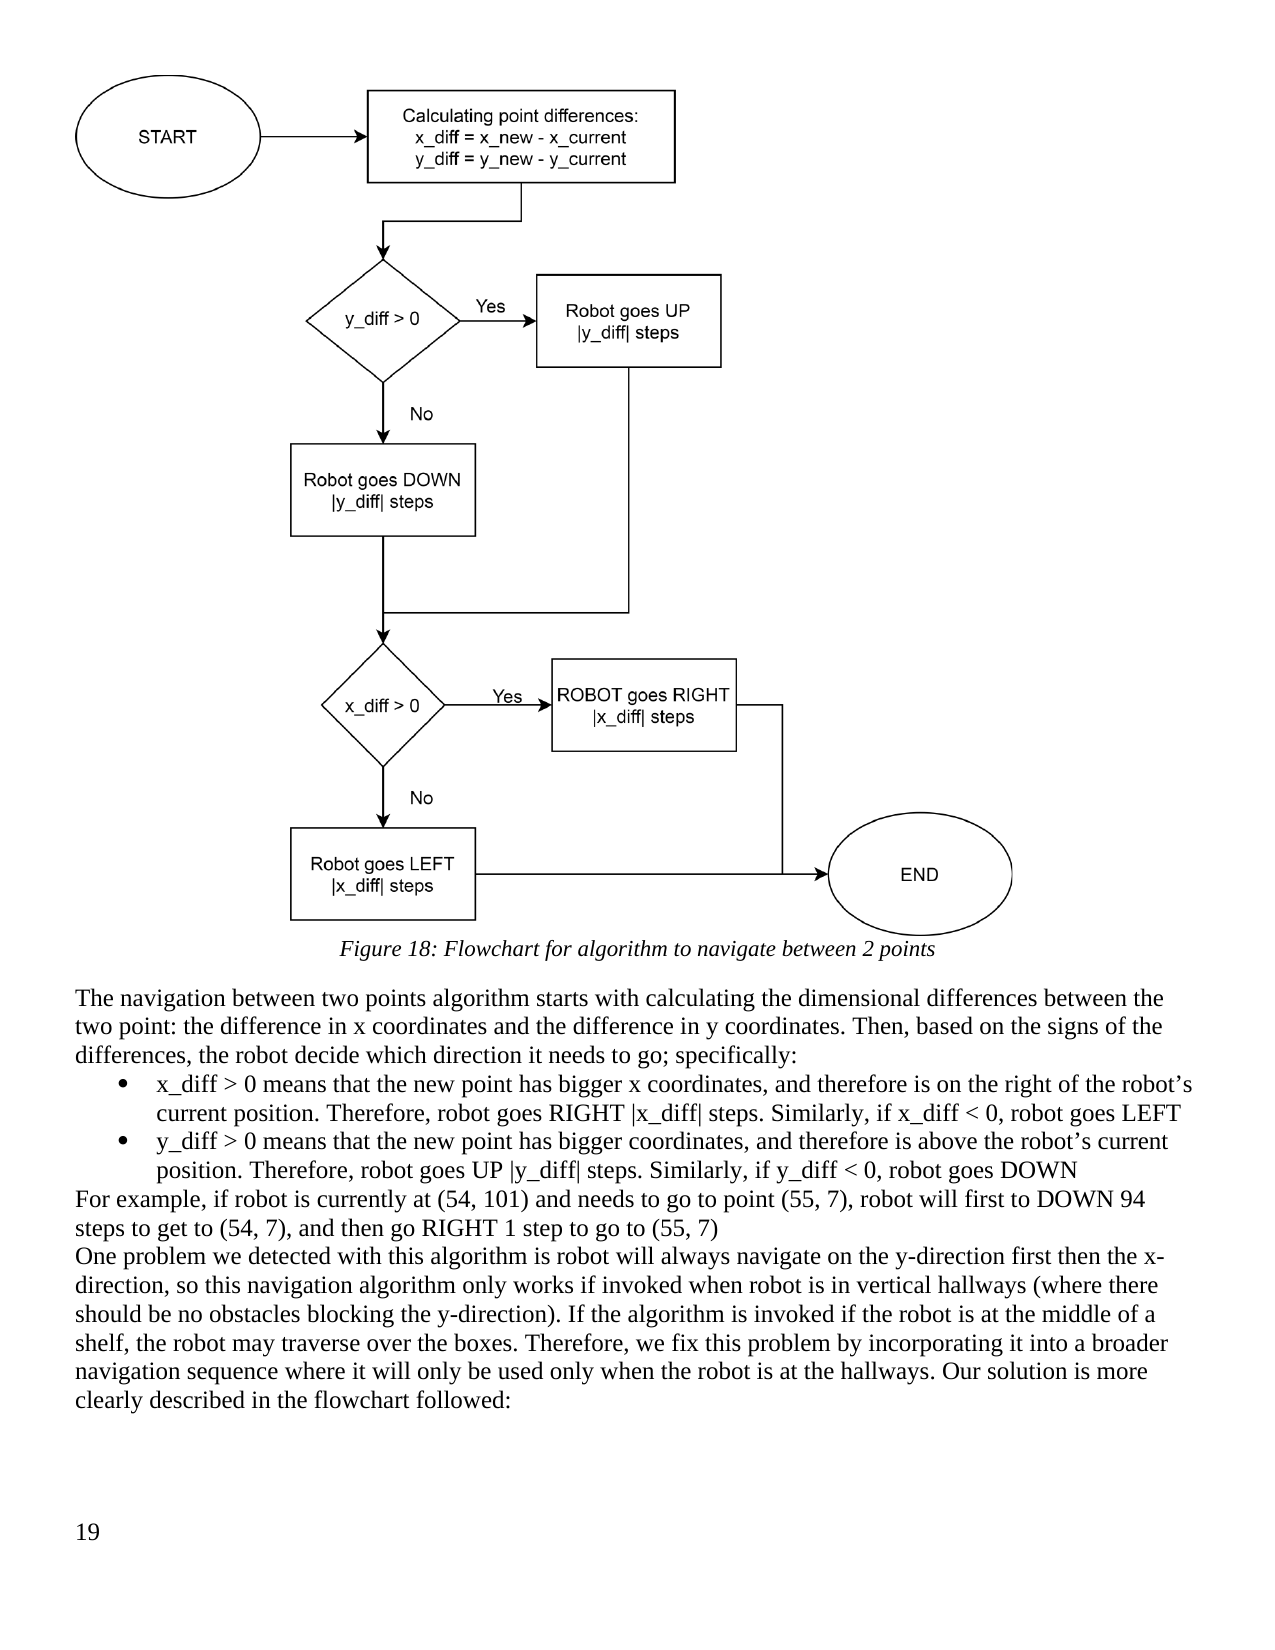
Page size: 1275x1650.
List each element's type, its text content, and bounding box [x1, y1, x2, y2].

text The navigation between two points algorithm starts with calculating the dimensional differences between the two point: the difference in x coordinates and the difference in y coordinates. Then, based on the signs of the differences, the robot decide which direction it needs to go; specifically: [75, 983, 1200, 1069]
text One problem we detected with this algorithm is robot will always navigate on the y-direction first then the x-direction, so this navigation algorithm only works if invoked when robot is in vertical hallways (where there should be no obstacles blocking the y-direction). If the algorithm is invoked if the robot is at the middle of a shelf, the robot may traverse over the boxes. Therefore, we fix this problem by incorporating it into a broader navigation sequence where it will only be used only when the robot is at the hallways. Our solution is more clearly described in the flowchart followed: [75, 1241, 1200, 1414]
picture [75, 75, 1013, 936]
text For example, if robot is currently at (54, 101) and needs to go to point (55, 7), robot will first to DOWN 94 steps to get to (54, 7), and then go RIGHT 1 step to go to (55, 7) [75, 1184, 1200, 1241]
list y_diff > 0 means that the new point has bigger coordinates, and therefore is above the robot’s current position. Therefore, robot goes UP |y_diff| steps. Similarly, if y_diff < 0, robot goes DOWN [119, 1126, 1200, 1184]
text Figure : Flowchart for algorithm to navigate between 2 points [75, 936, 1200, 962]
list x_diff > 0 means that the new point has bigger x coordinates, and therefore is on the right of the robot’s current position. Therefore, robot goes RIGHT |x_diff| steps. Similarly, if x_diff < 0, robot goes LEFT [119, 1069, 1200, 1126]
